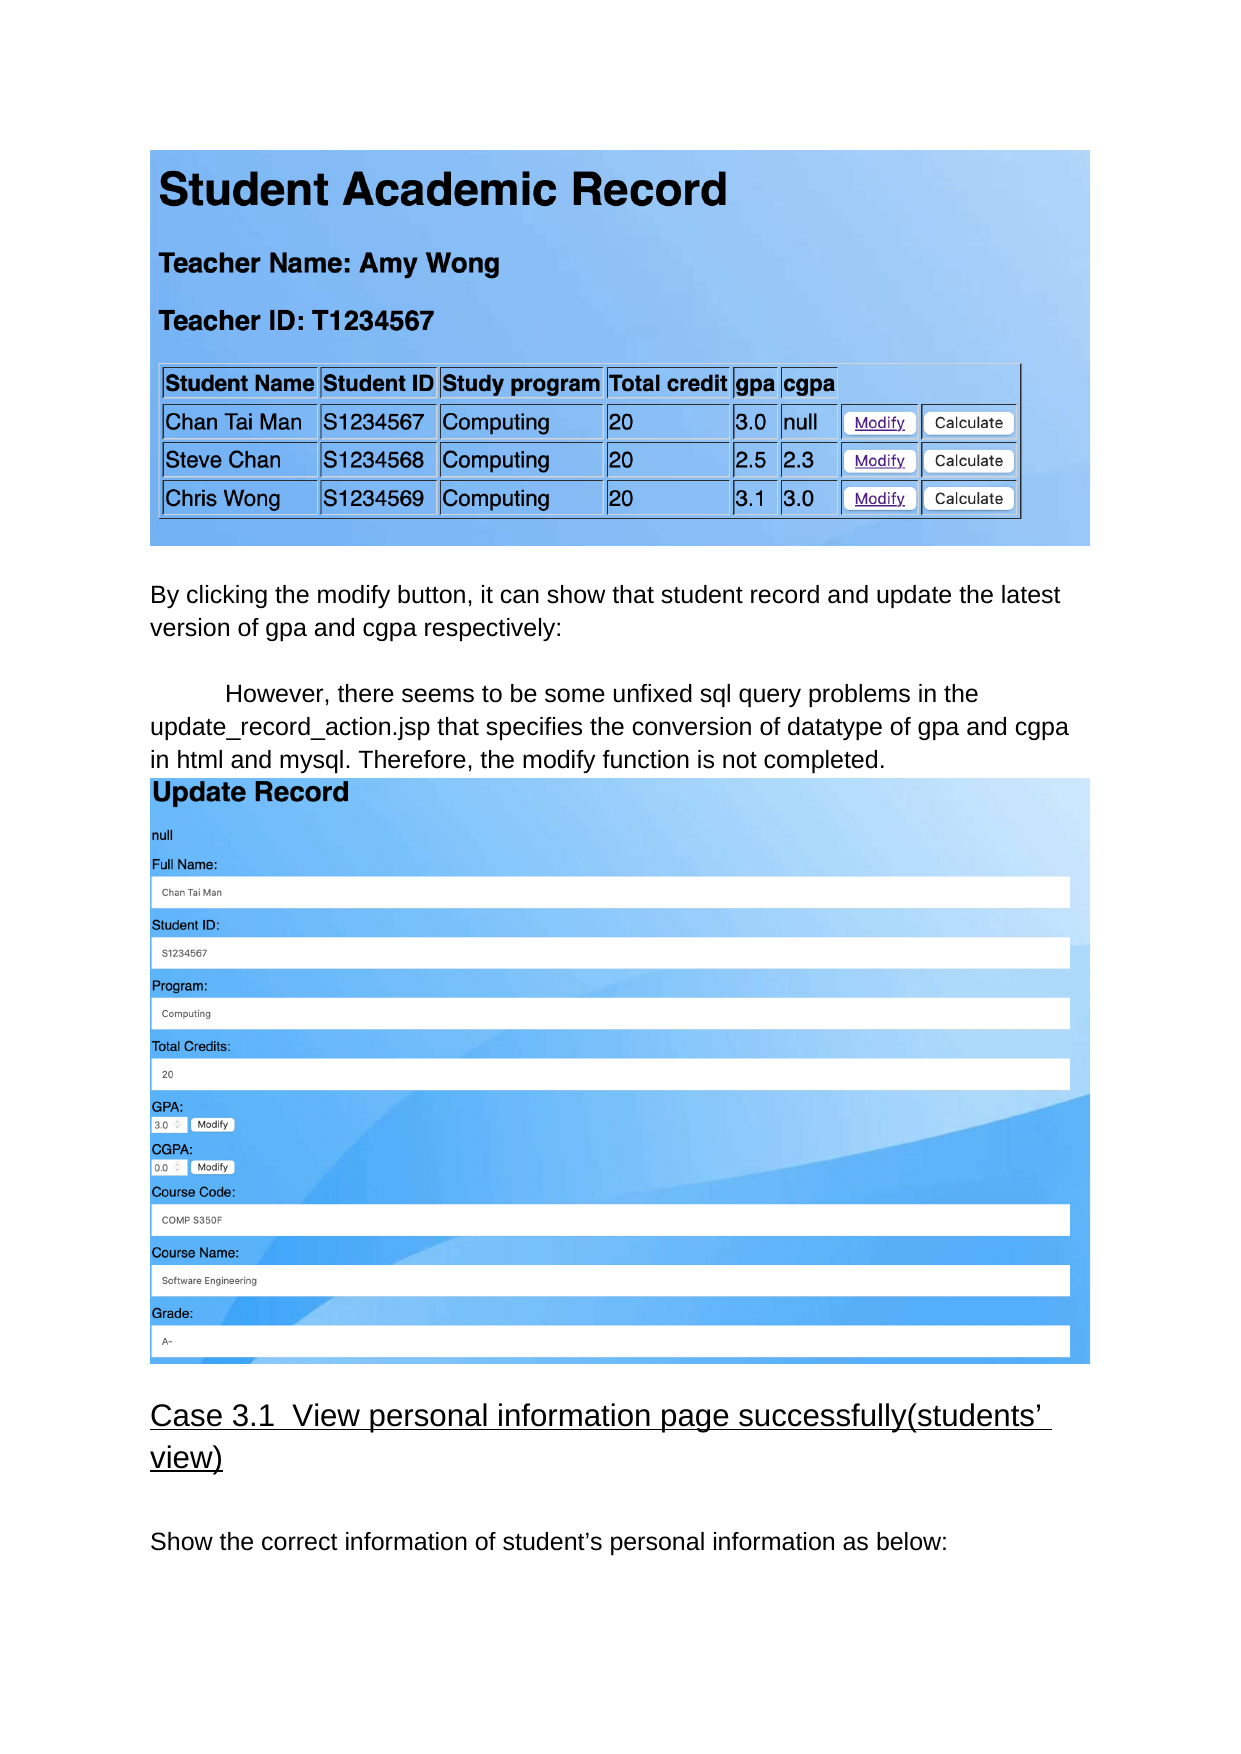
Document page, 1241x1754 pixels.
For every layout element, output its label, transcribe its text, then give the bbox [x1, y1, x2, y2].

picture [150, 150, 1091, 546]
text However, there seems to be some unfixed sql query problems in the update_record_action.jsp that specifies the conversion of datatype of gpa and cgpa in html and mysql. Therefore, the modify function is not completed. [150, 679, 1090, 774]
text By clicking the modify button, it can show that student record and update the latest version of gpa and cgpa respectively: [150, 580, 1090, 642]
picture [150, 778, 1091, 1364]
text Case 3.1 View personal information page successfully(students’ view) [150, 1397, 1090, 1475]
text Show the correct information of student’s personal information as below: [150, 1527, 1090, 1556]
